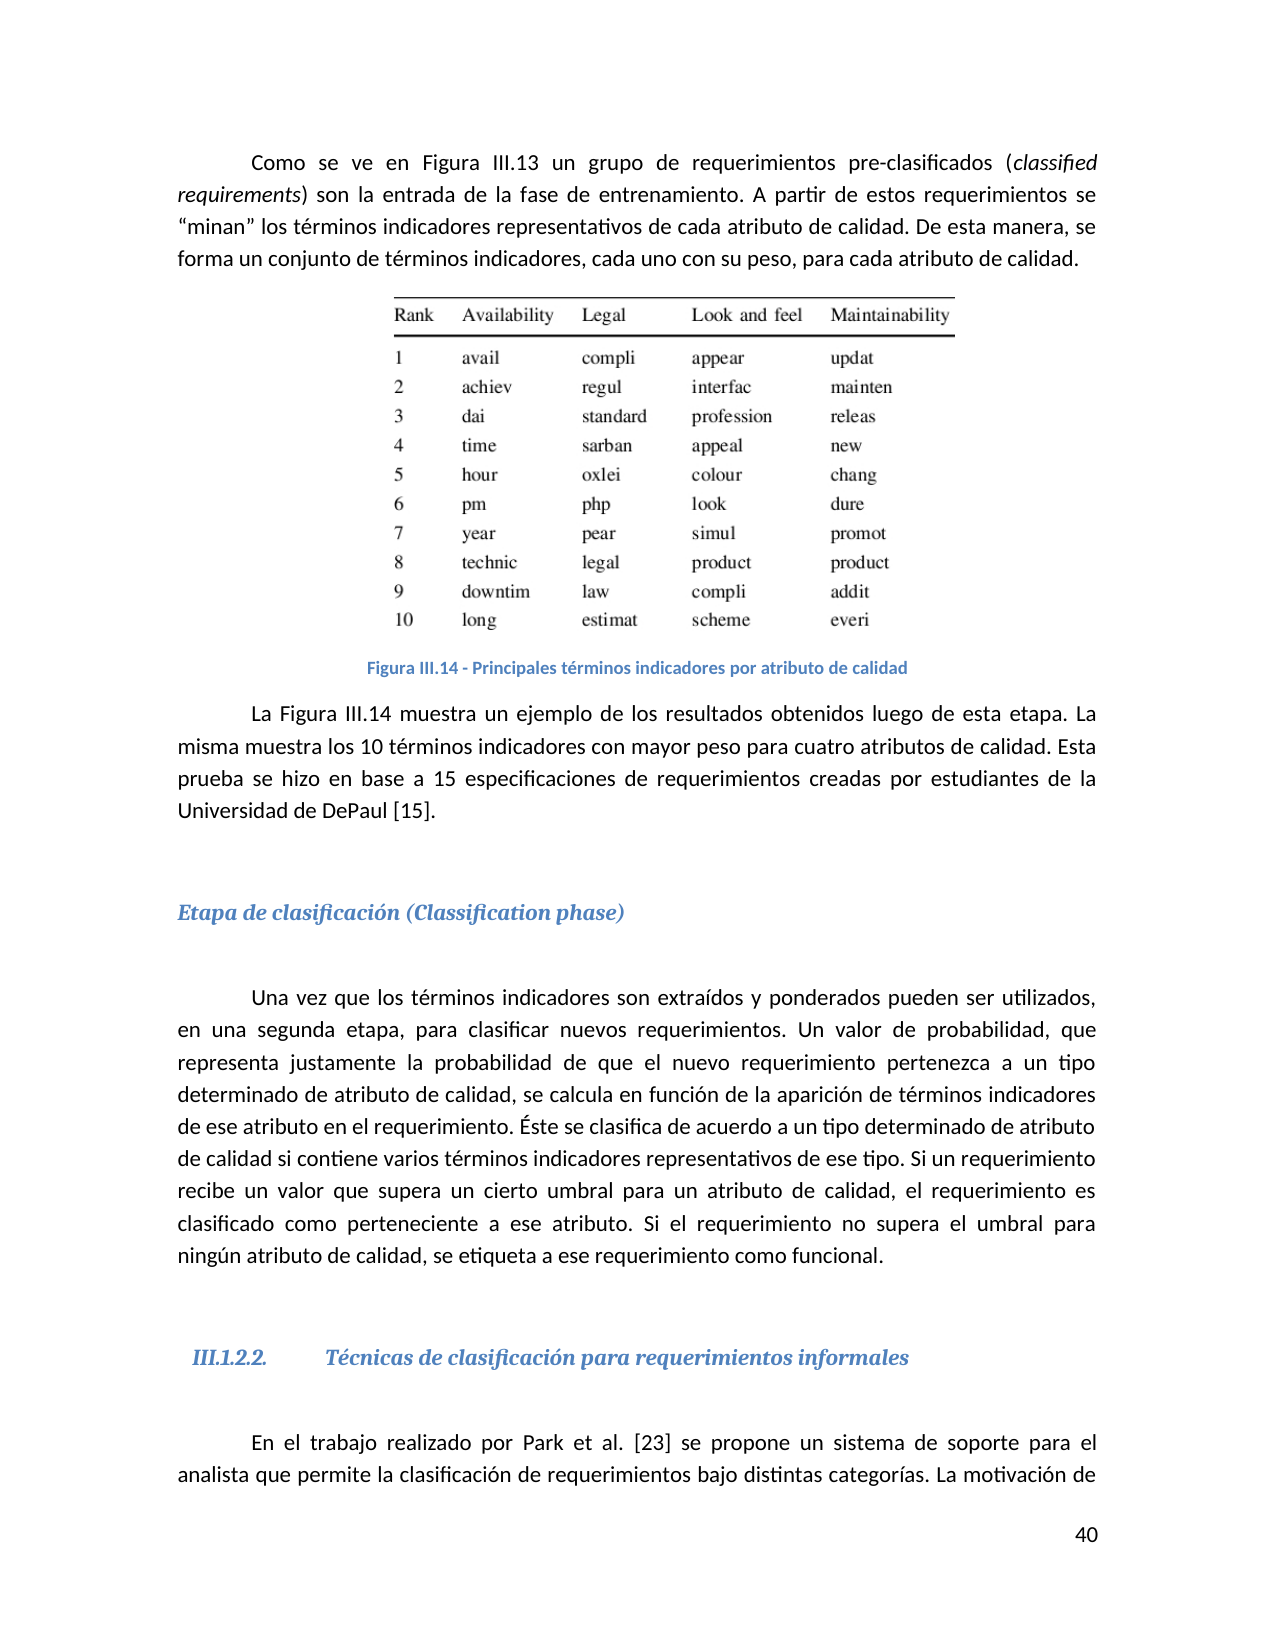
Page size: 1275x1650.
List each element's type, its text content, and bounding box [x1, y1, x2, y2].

text Una vez que los términos indicadores son extraídos y ponderados pueden ser utilizados, en una segunda etapa, para clasificar nuevos requerimientos. Un valor de probabilidad, que representa justamente la probabilidad de que el nuevo requerimiento pertenezca a un tipo determinado de atributo de calidad, se calcula en función de la aparición de términos indicadores de ese atributo en el requerimiento. Éste se clasifica de acuerdo a un tipo determinado de atributo de calidad si contiene varios términos indicadores representativos de ese tipo. Si un requerimiento recibe un valor que supera un cierto umbral para un atributo de calidad, el requerimiento es clasificado como perteneciente a ese atributo. Si el requerimiento no supera el umbral para ningún atributo de calidad, se etiqueta a ese requerimiento como funcional. [177, 983, 1098, 1269]
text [177, 1428, 1098, 1488]
text La Figura III.9 muestra un ejemplo de los resultados obtenidos luego de esta etapa. La misma muestra los 10 términos indicadores con mayor peso para cuatro atributos de calidad. Esta prueba se hizo en base a 15 especificaciones de requerimientos creadas por estudiantes de la Universidad de DePaul . [177, 699, 1098, 824]
picture [393, 297, 955, 631]
subtitle Etapa de clasificación (Classification phase) [177, 900, 1098, 927]
subtitle Técnicas de clasificación para requerimientos informales [177, 1345, 1098, 1371]
